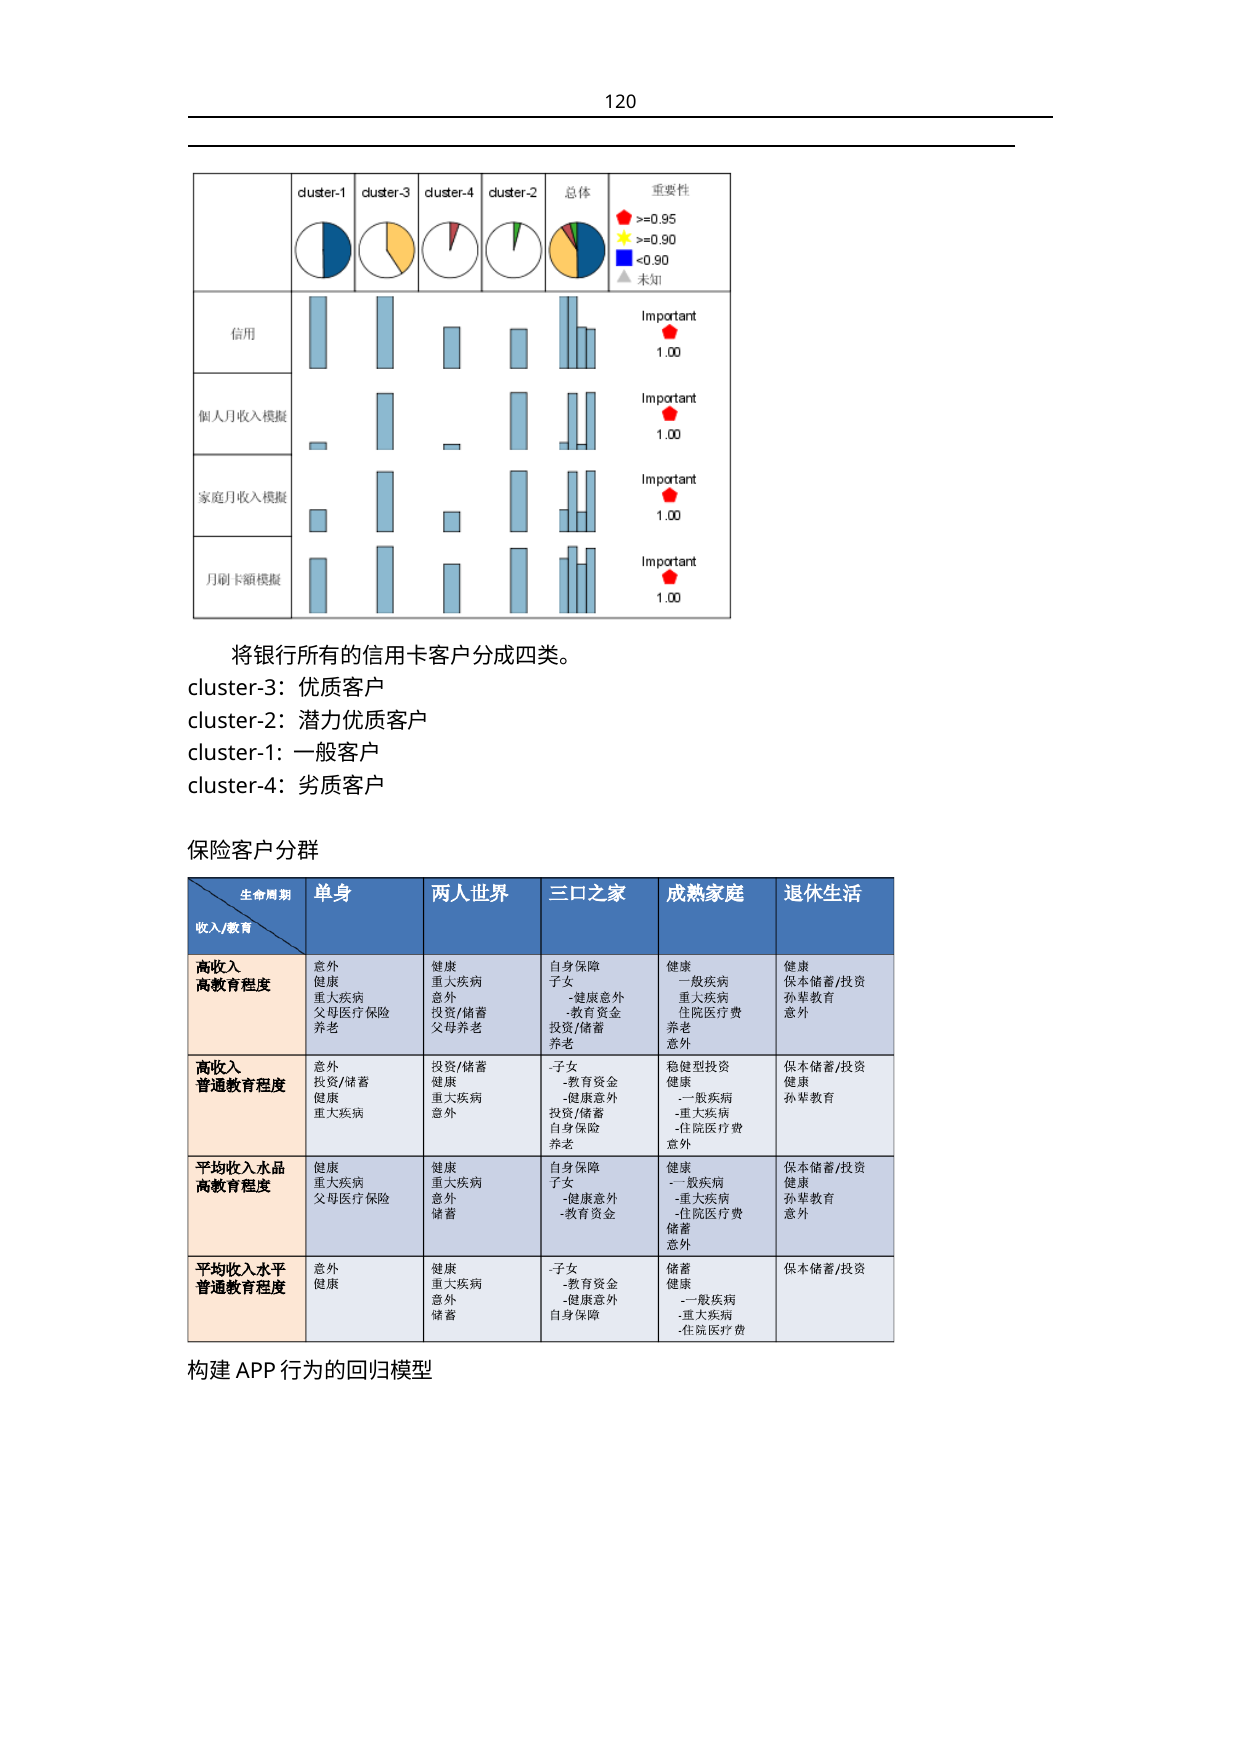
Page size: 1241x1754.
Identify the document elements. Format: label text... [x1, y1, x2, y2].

text 将银行所有的信用卡客户分成四类。 [187, 637, 1053, 670]
picture [187, 164, 742, 623]
text cluster-2：潜力优质客户 [187, 702, 1053, 735]
text cluster-4：劣质客户 [187, 767, 1053, 800]
text 保险客户分群 [187, 832, 1053, 865]
text cluster-3：优质客户 [187, 670, 1053, 702]
text 构建APP行为的回归模型 [187, 1352, 1053, 1385]
text cluster-1: 一般客户 [187, 735, 1053, 767]
picture [187, 875, 895, 1343]
